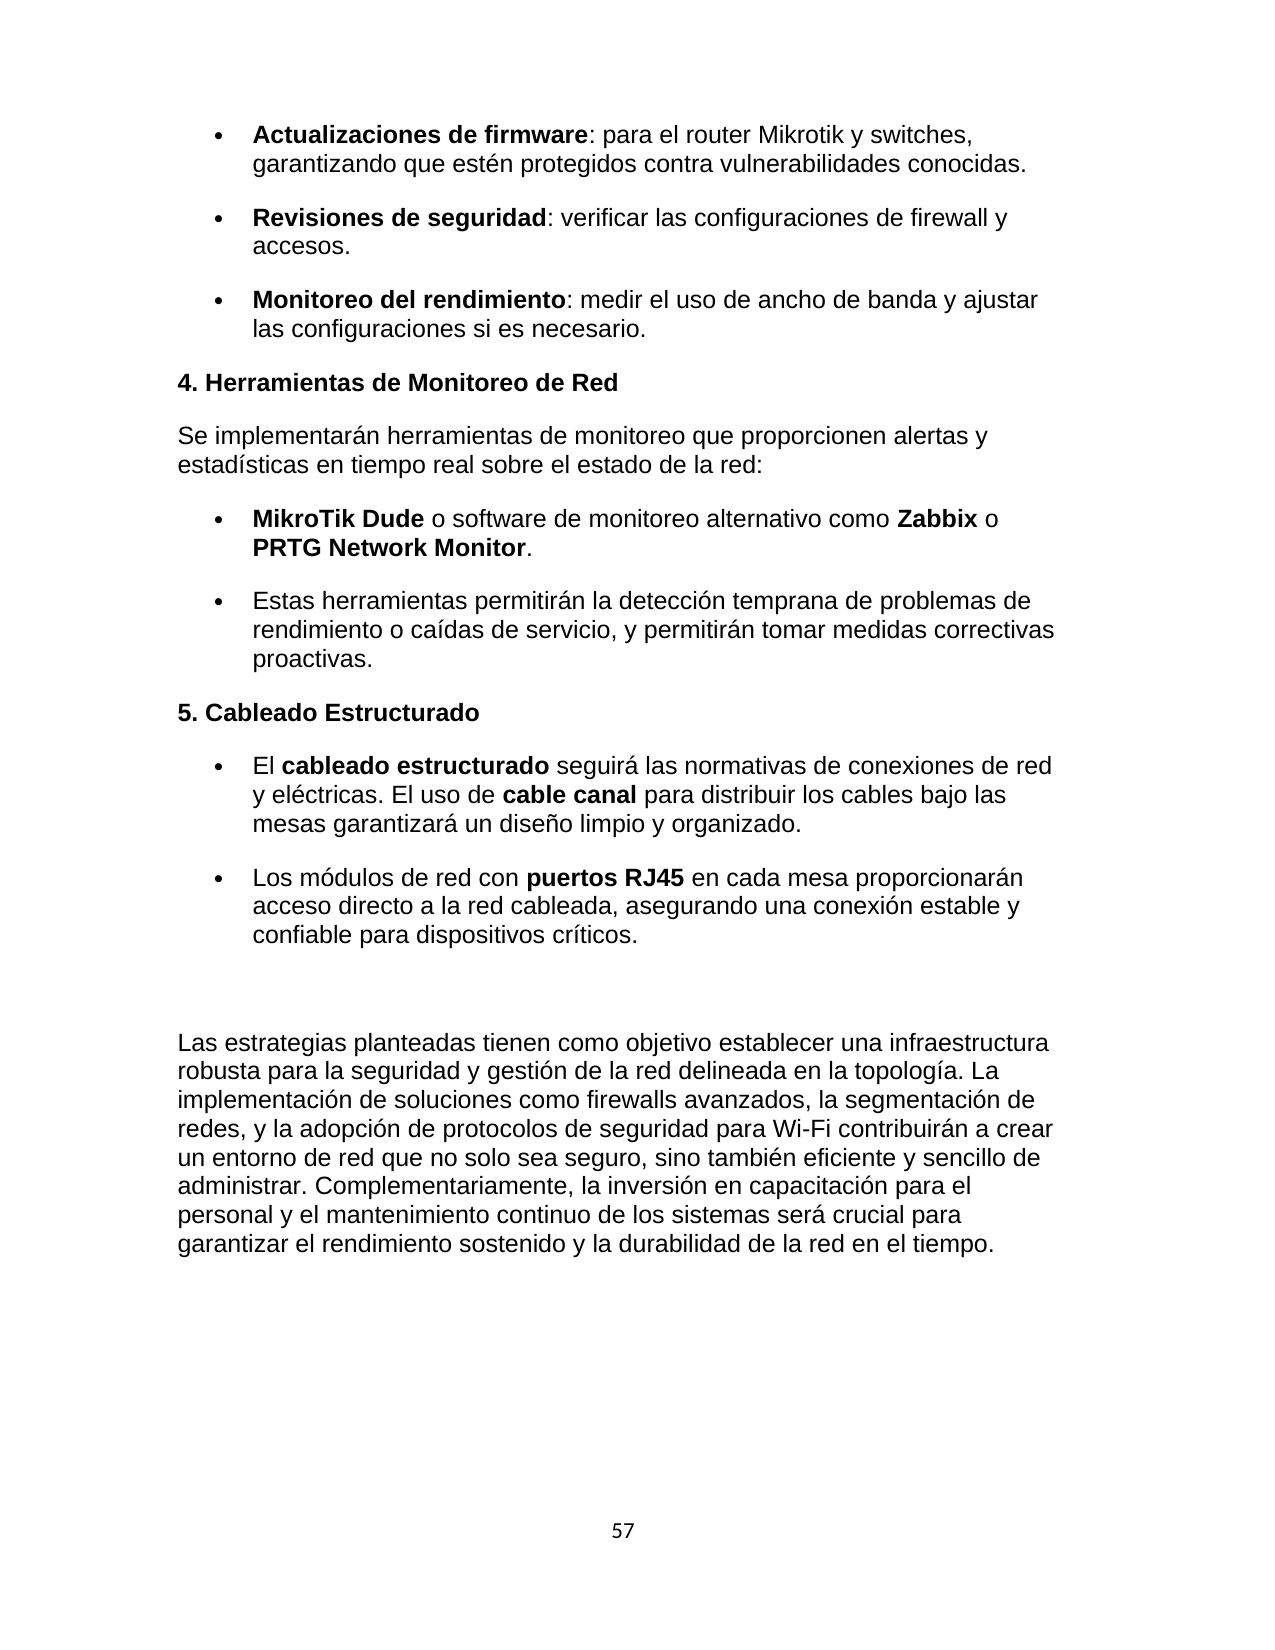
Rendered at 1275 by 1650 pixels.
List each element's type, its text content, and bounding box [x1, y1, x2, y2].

text 4. Herramientas de Monitoreo de Red [177, 368, 1068, 396]
list Revisiones de seguridad: verificar las configuraciones de firewall y accesos. [215, 203, 1068, 260]
list MikroTik Dude o software de monitoreo alternativo como Zabbix o PRTG Network Monitor. [215, 504, 1068, 561]
list Los módulos de red con puertos RJ45 en cada mesa proporcionarán acceso directo a la red cableada, asegurando una conexión estable y confiable para dispositivos críticos. [215, 863, 1068, 949]
text Se implementarán herramientas de monitoreo que proporcionen alertas y estadísticas en tiempo real sobre el estado de la red: [177, 421, 1068, 479]
text Las estrategias planteadas tienen como objetivo establecer una infraestructura robusta para la seguridad y gestión de la red delineada en la topología. La implementación de soluciones como firewalls avanzados, la segmentación de redes, y la adopción de protocolos de seguridad para Wi-Fi contribuirán a crear un entorno de red que no solo sea seguro, sino también eficiente y sencillo de administrar. Complementariamente, la inversión en capacitación para el personal y el mantenimiento continuo de los sistemas será crucial para garantizar el rendimiento sostenido y la durabilidad de la red en el tiempo. [177, 1028, 1068, 1258]
list Estas herramientas permitirán la detección temprana de problemas de rendimiento o caídas de servicio, y permitirán tomar medidas correctivas proactivas. [215, 586, 1068, 673]
list Monitoreo del rendimiento: medir el uso de ancho de banda y ajustar las configuraciones si es necesario. [215, 285, 1068, 343]
list Actualizaciones de firmware: para el router Mikrotik y switches, garantizando que estén protegidos contra vulnerabilidades conocidas. [215, 120, 1068, 178]
list El cableado estructurado seguirá las normativas de conexiones de red y eléctricas. El uso de cable canal para distribuir los cables bajo las mesas garantizará un diseño limpio y organizado. [215, 751, 1068, 838]
text 5. Cableado Estructurado [177, 698, 1068, 726]
